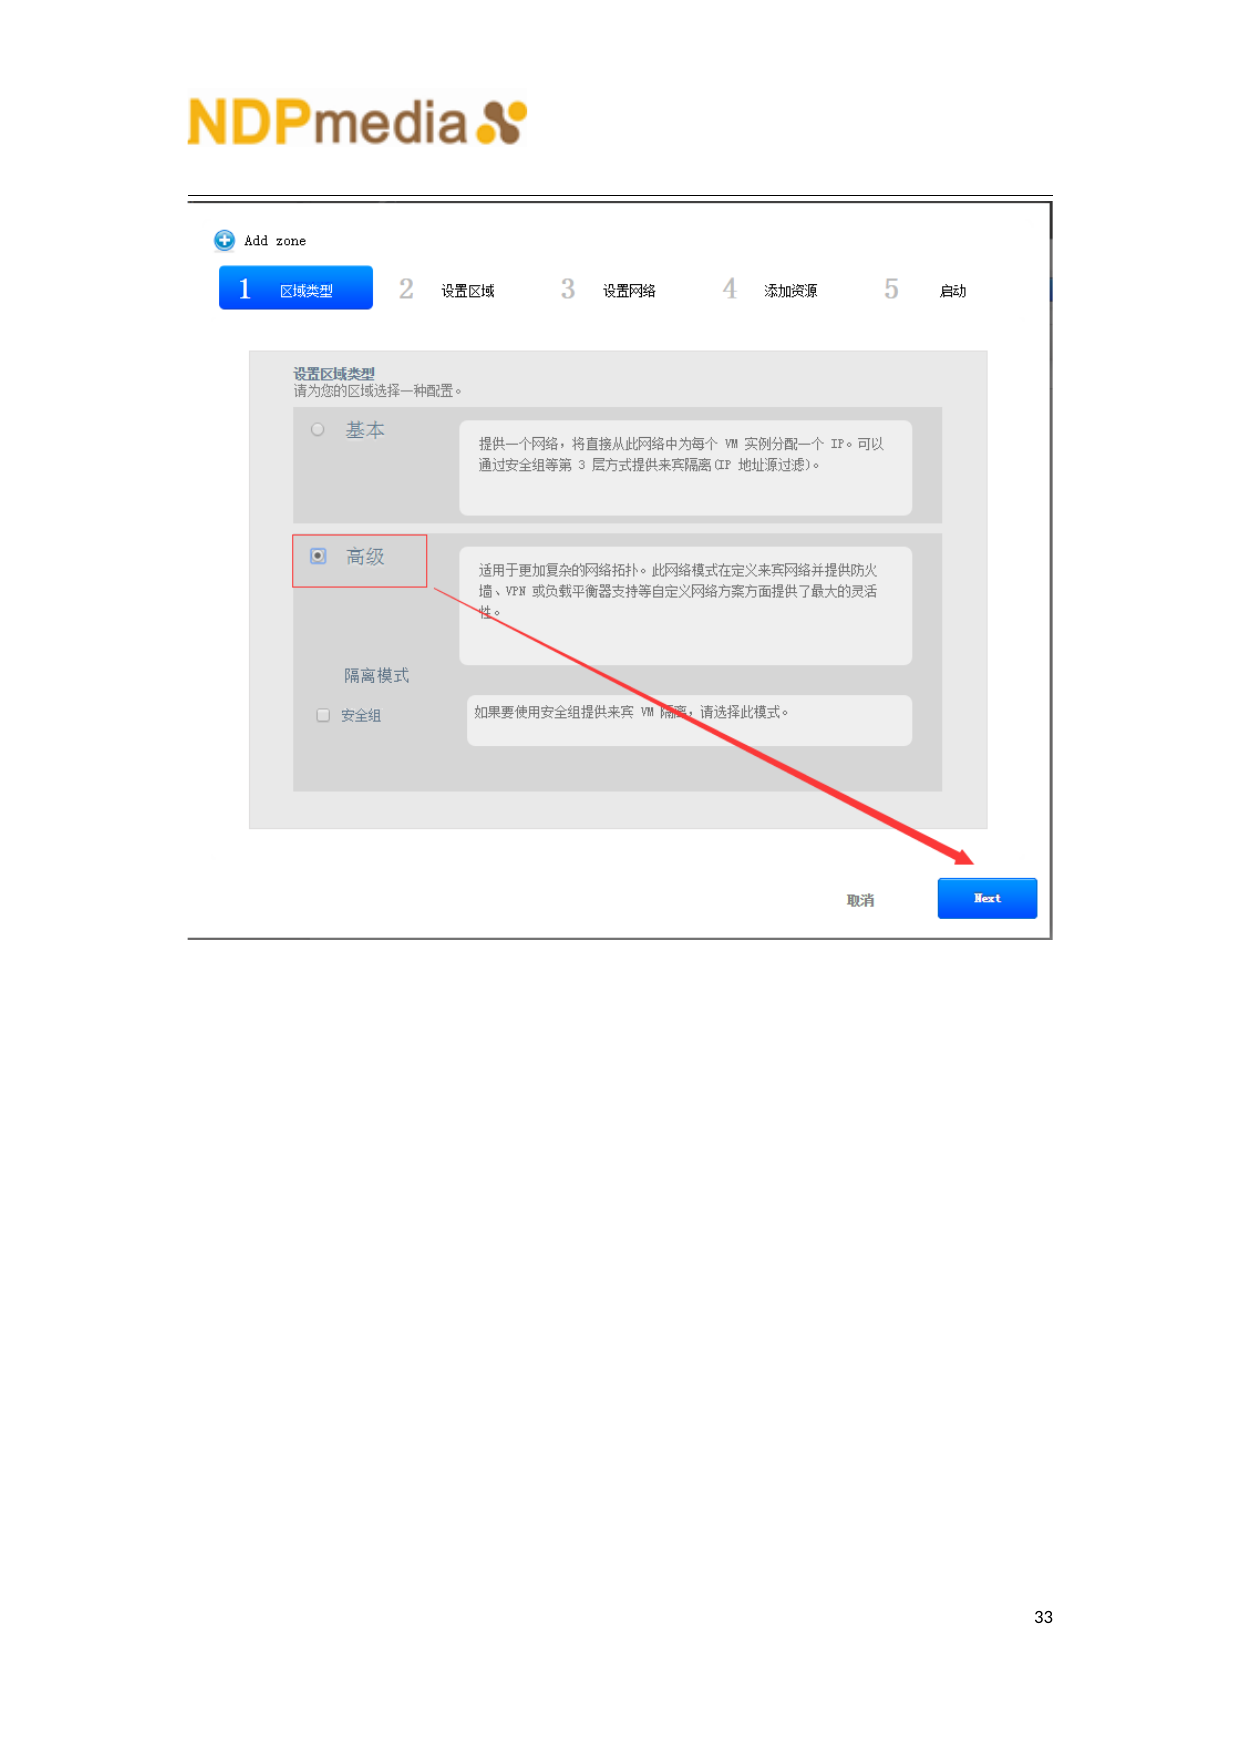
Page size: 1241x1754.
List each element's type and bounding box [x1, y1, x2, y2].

picture [187, 88, 528, 147]
picture [187, 201, 1053, 940]
